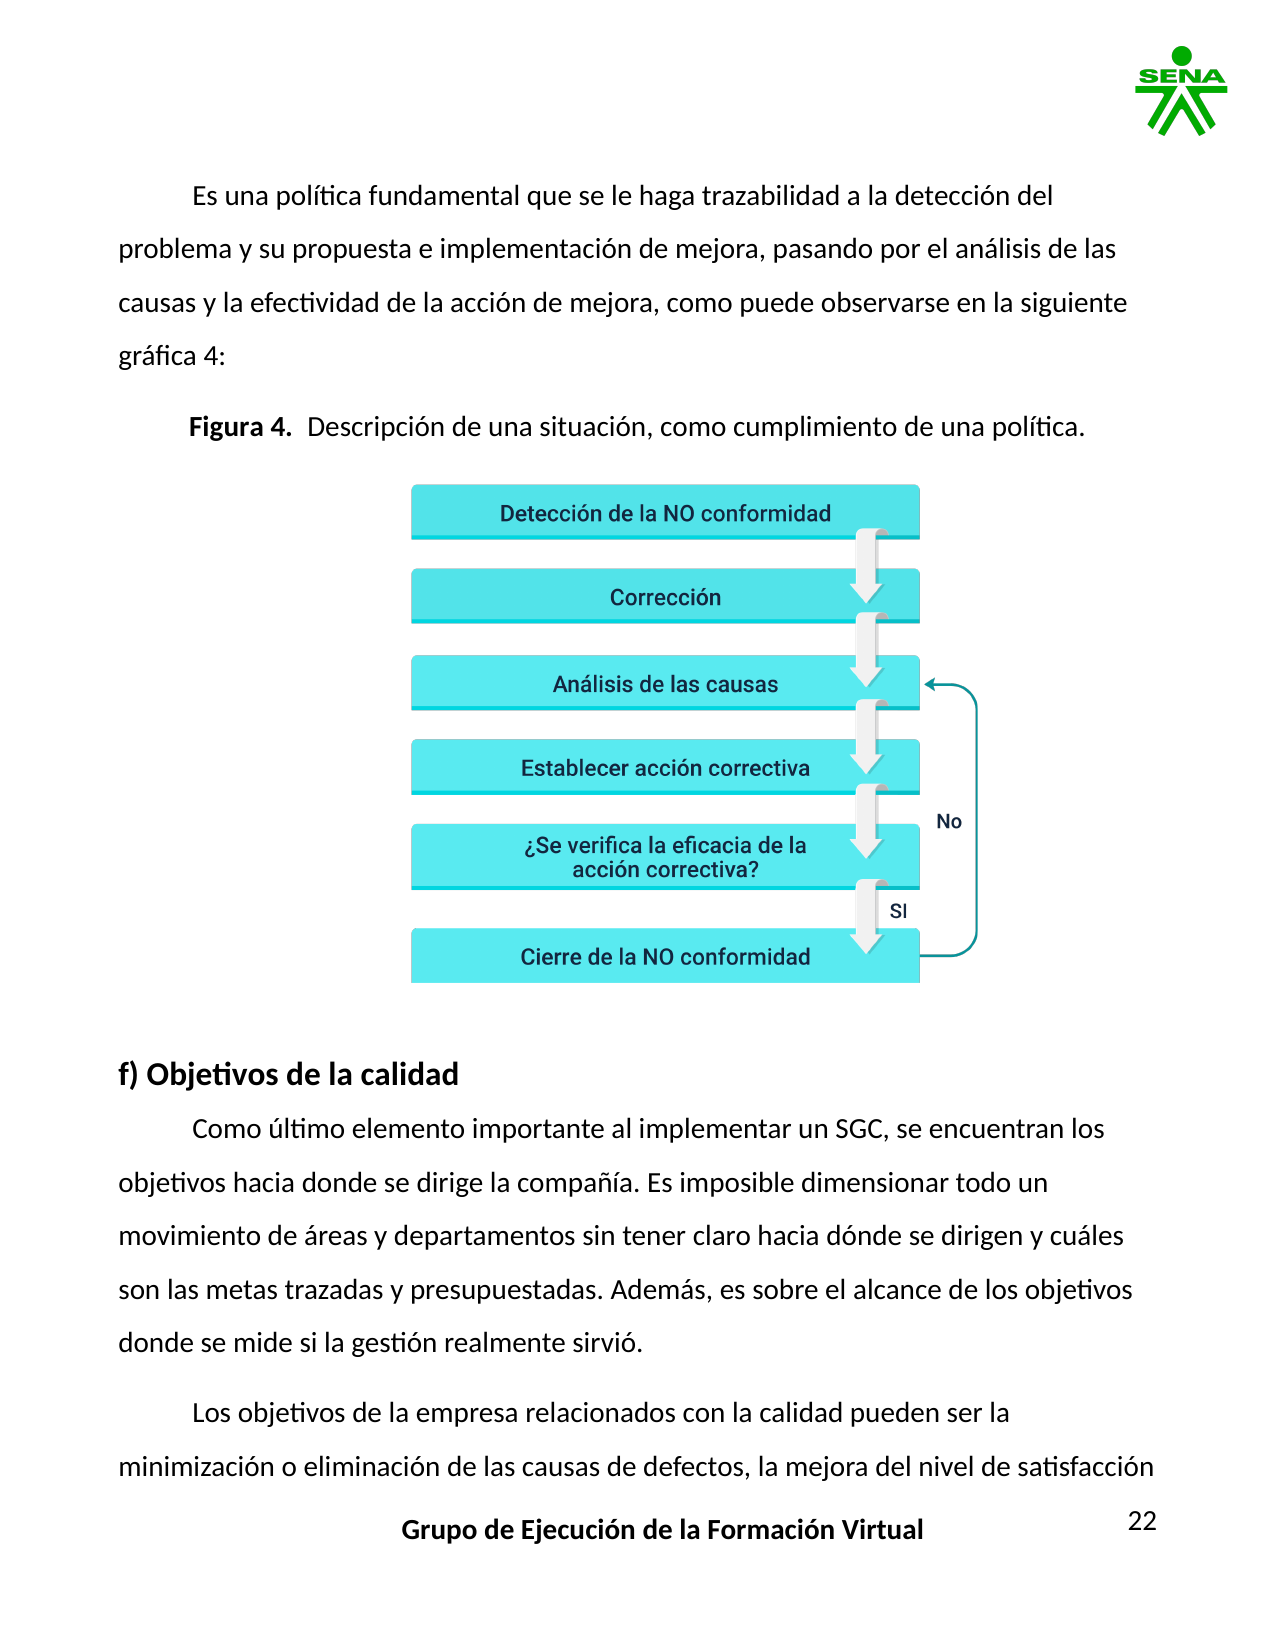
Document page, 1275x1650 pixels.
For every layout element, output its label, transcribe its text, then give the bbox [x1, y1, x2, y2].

subtitle f) Objetivos de la calidad [118, 1053, 1157, 1094]
text Es una política fundamental que se le haga trazabilidad a la detección del problema y su propuesta e implementación de mejora, pasando por el análisis de las causas y la efectividad de la acción de mejora, como puede observarse en la siguiente gráfica 4: [118, 177, 1157, 373]
text Como último elemento importante al implementar un SGC, se encuentran los objetivos hacia donde se dirige la compañía. Es imposible dimensionar todo un movimiento de áreas y departamentos sin tener claro hacia dónde se dirigen y cuáles son las metas trazadas y presupuestadas. Además, es sobre el alcance de los objetivos donde se mide si la gestión realmente sirvió. [118, 1110, 1157, 1360]
text Descripción de una situación, como cumplimiento de una política. [118, 408, 1157, 443]
picture [1135, 46, 1228, 136]
picture [400, 477, 978, 998]
